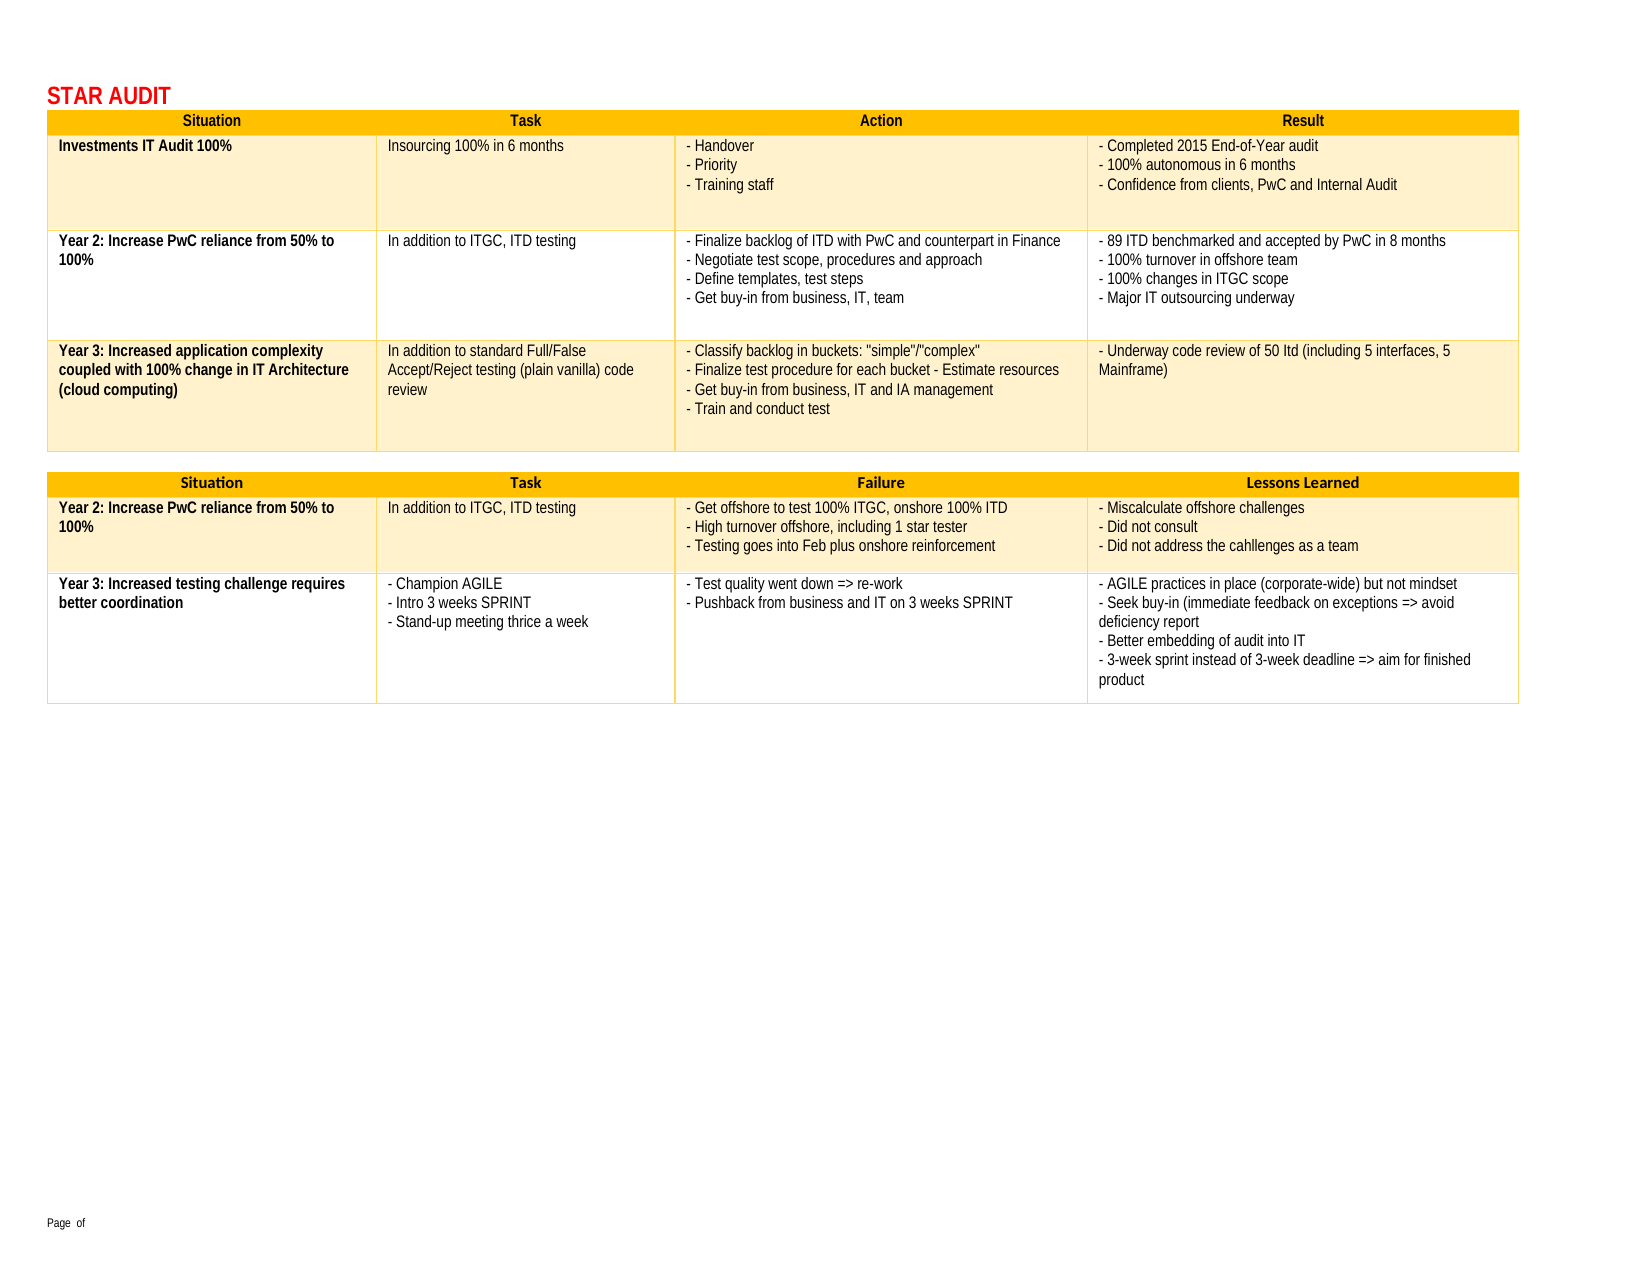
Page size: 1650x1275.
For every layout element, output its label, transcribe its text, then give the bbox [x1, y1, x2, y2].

table_header Situation [48, 473, 376, 497]
table_cell In addition to standard Full/False Accept/Reject testing (plain vanilla) code review [377, 341, 674, 451]
table_cell - Get offshore to test 100% ITGC, onshore 100% ITD - High turnover offshore, including 1 star tester - Testing goes into Feb plus onshore reinforcement [676, 498, 1087, 572]
table_cell - Champion AGILE - Intro 3 weeks SPRINT - Stand-up meeting thrice a week [377, 574, 674, 703]
table_cell Investments IT Audit 100% [48, 136, 376, 229]
table_cell - 89 ITD benchmarked and accepted by PwC in 8 months - 100% turnover in offshore team - 100% changes in ITGC scope - Major IT outsourcing underway [1088, 231, 1518, 340]
table_cell - AGILE practices in place (corporate-wide) but not mindset - Seek buy-in (immediate feedback on exceptions => avoid deficiency report - Better embedding of audit into IT - 3-week sprint instead of 3-week deadline => aim for finished product [1088, 574, 1518, 703]
table_header Task [377, 473, 674, 497]
table_header Task [377, 111, 674, 135]
table_cell - Classify backlog in buckets: "simple"/"complex" - Finalize test procedure for each bucket - Estimate resources - Get buy-in from business, IT and IA management - Train and conduct test [676, 341, 1087, 451]
table_cell In addition to ITGC, ITD testing [377, 231, 674, 340]
table_cell Year 2: Increase PwC reliance from 50% to 100% [48, 498, 376, 572]
table_cell - Finalize backlog of ITD with PwC and counterpart in Finance - Negotiate test scope, procedures and approach - Define templates, test steps - Get buy-in from business, IT, team [676, 231, 1087, 340]
table_cell - Completed 2015 End-of-Year audit - 100% autonomous in 6 months - Confidence from clients, PwC and Internal Audit [1088, 136, 1518, 229]
table_cell In addition to ITGC, ITD testing [377, 498, 674, 572]
table_cell Year 2: Increase PwC reliance from 50% to 100% [48, 231, 376, 340]
table_cell - Test quality went down => re-work - Pushback from business and IT on 3 weeks SPRINT [676, 574, 1087, 703]
table_header Failure [676, 473, 1087, 497]
table_header Lessons Learned [1088, 473, 1518, 497]
table_header Result [1088, 111, 1518, 135]
table_cell - Handover - Priority - Training staff [676, 136, 1087, 229]
subtitle STAR AUDIT [47, 81, 1575, 110]
table_cell - Underway code review of 50 Itd (including 5 interfaces, 5 Mainframe) [1088, 341, 1518, 451]
table_header Situation [48, 111, 376, 135]
table_cell Insourcing 100% in 6 months [377, 136, 674, 229]
table_cell Year 3: Increased testing challenge requires better coordination [48, 574, 376, 703]
table_header Action [676, 111, 1087, 135]
table_cell - Miscalculate offshore challenges - Did not consult - Did not address the cahllenges as a team [1088, 498, 1518, 572]
table_cell Year 3: Increased application complexity coupled with 100% change in IT Architecture (cloud computing) [48, 341, 376, 451]
